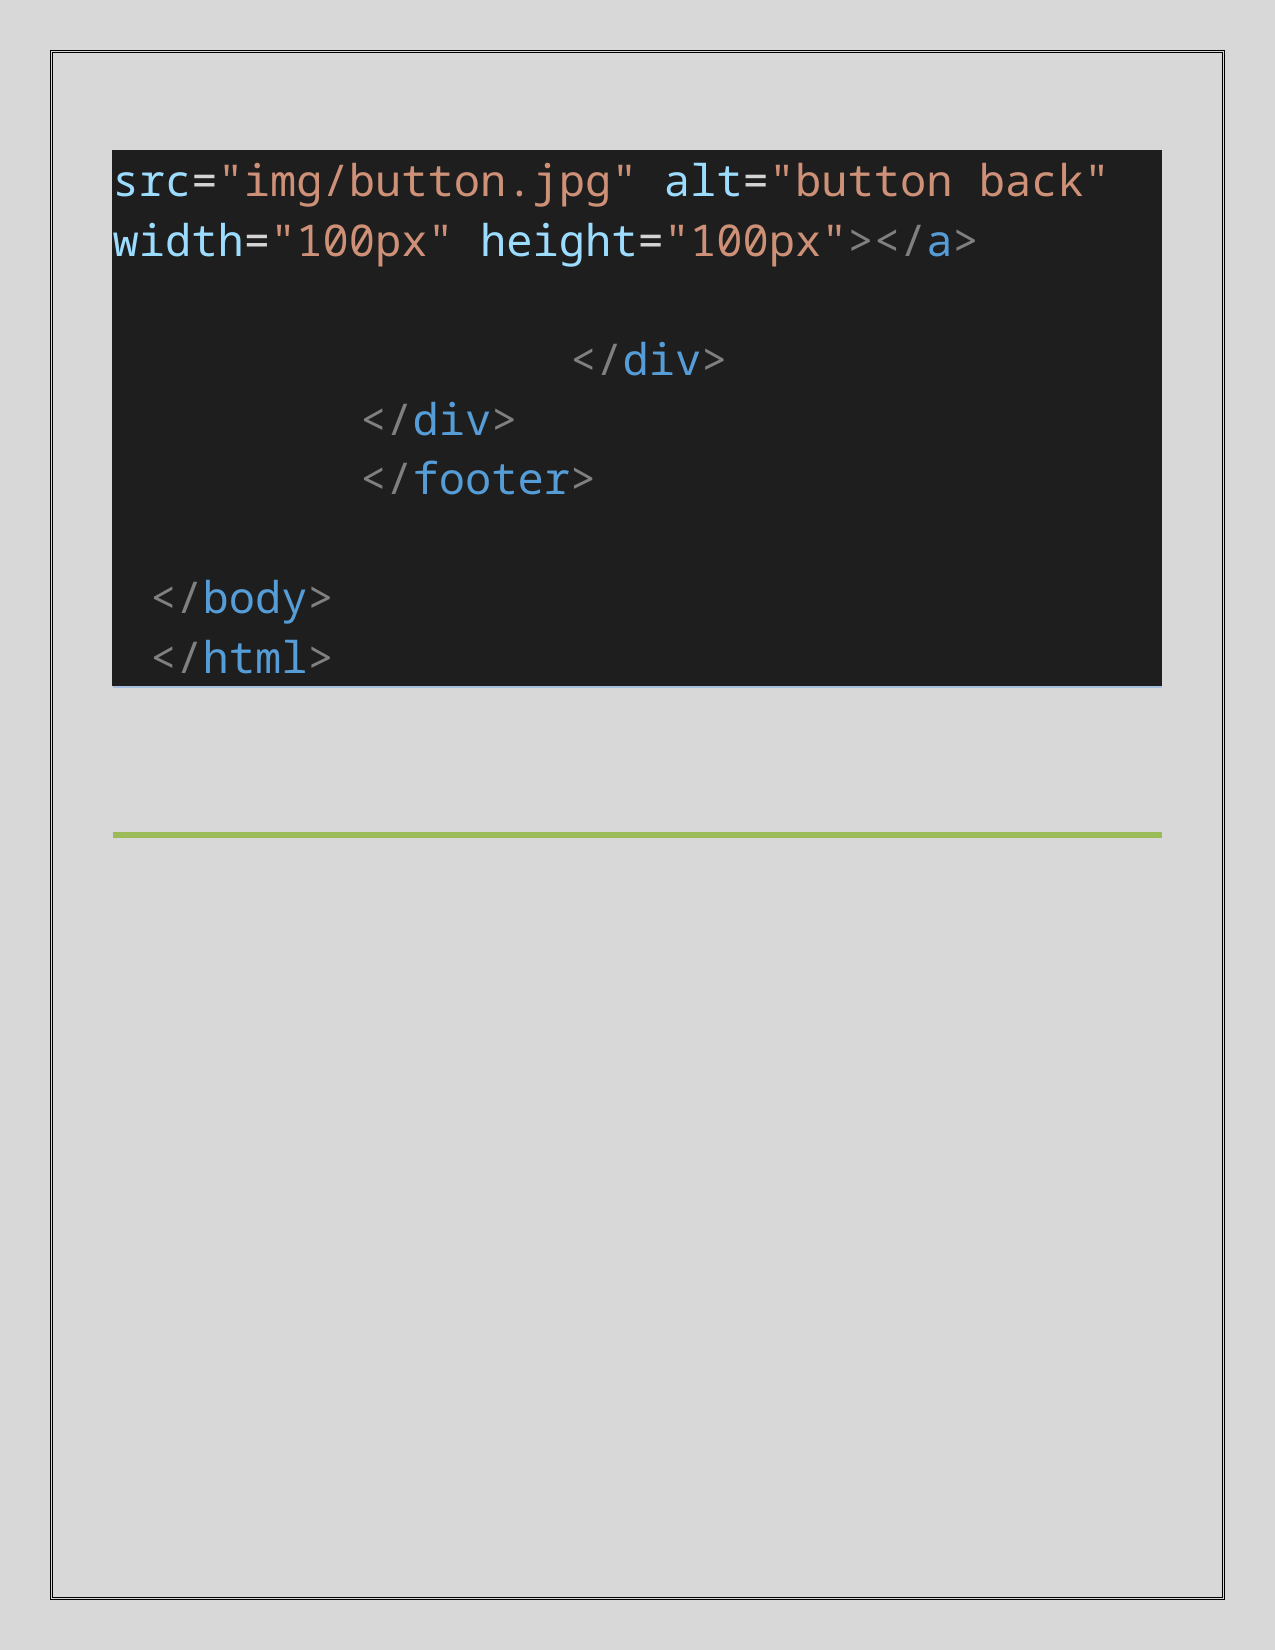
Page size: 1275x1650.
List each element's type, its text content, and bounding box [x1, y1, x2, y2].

text </body> [112, 567, 1162, 627]
text </div> [112, 329, 1162, 388]
text </html> [112, 627, 1162, 686]
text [112, 150, 1162, 269]
text </div> [112, 388, 1162, 448]
text </footer> [112, 448, 1162, 507]
